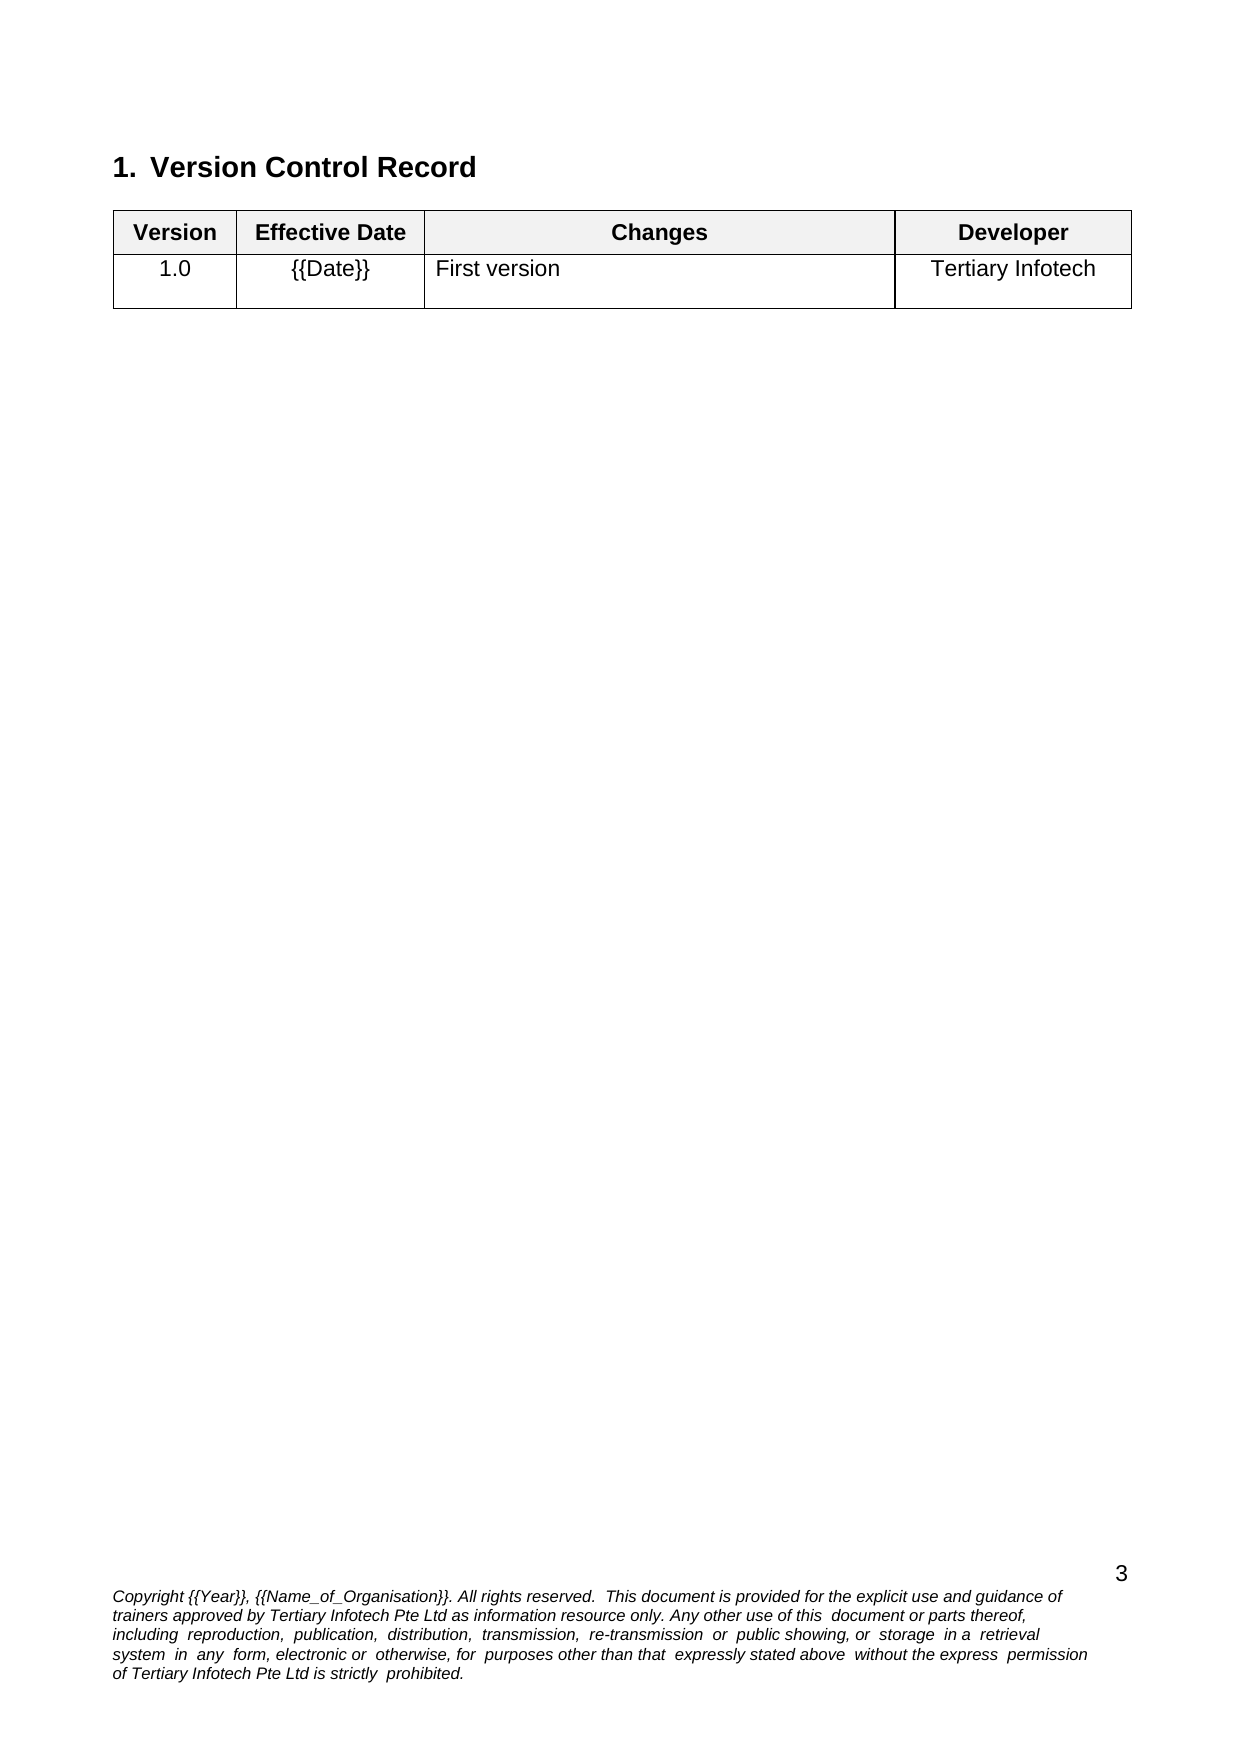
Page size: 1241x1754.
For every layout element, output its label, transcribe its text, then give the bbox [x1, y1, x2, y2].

table_header Effective Date [237, 211, 424, 254]
table_header Developer [896, 211, 1131, 254]
table_cell Tertiary Infotech [896, 255, 1131, 308]
table_cell First version [425, 255, 894, 308]
table_cell {{Date}} [237, 255, 424, 308]
table_header Changes [425, 211, 894, 254]
subtitle Version Control Record [112, 150, 1128, 183]
table_header Version [114, 211, 236, 254]
table_cell 1.0 [114, 255, 236, 308]
